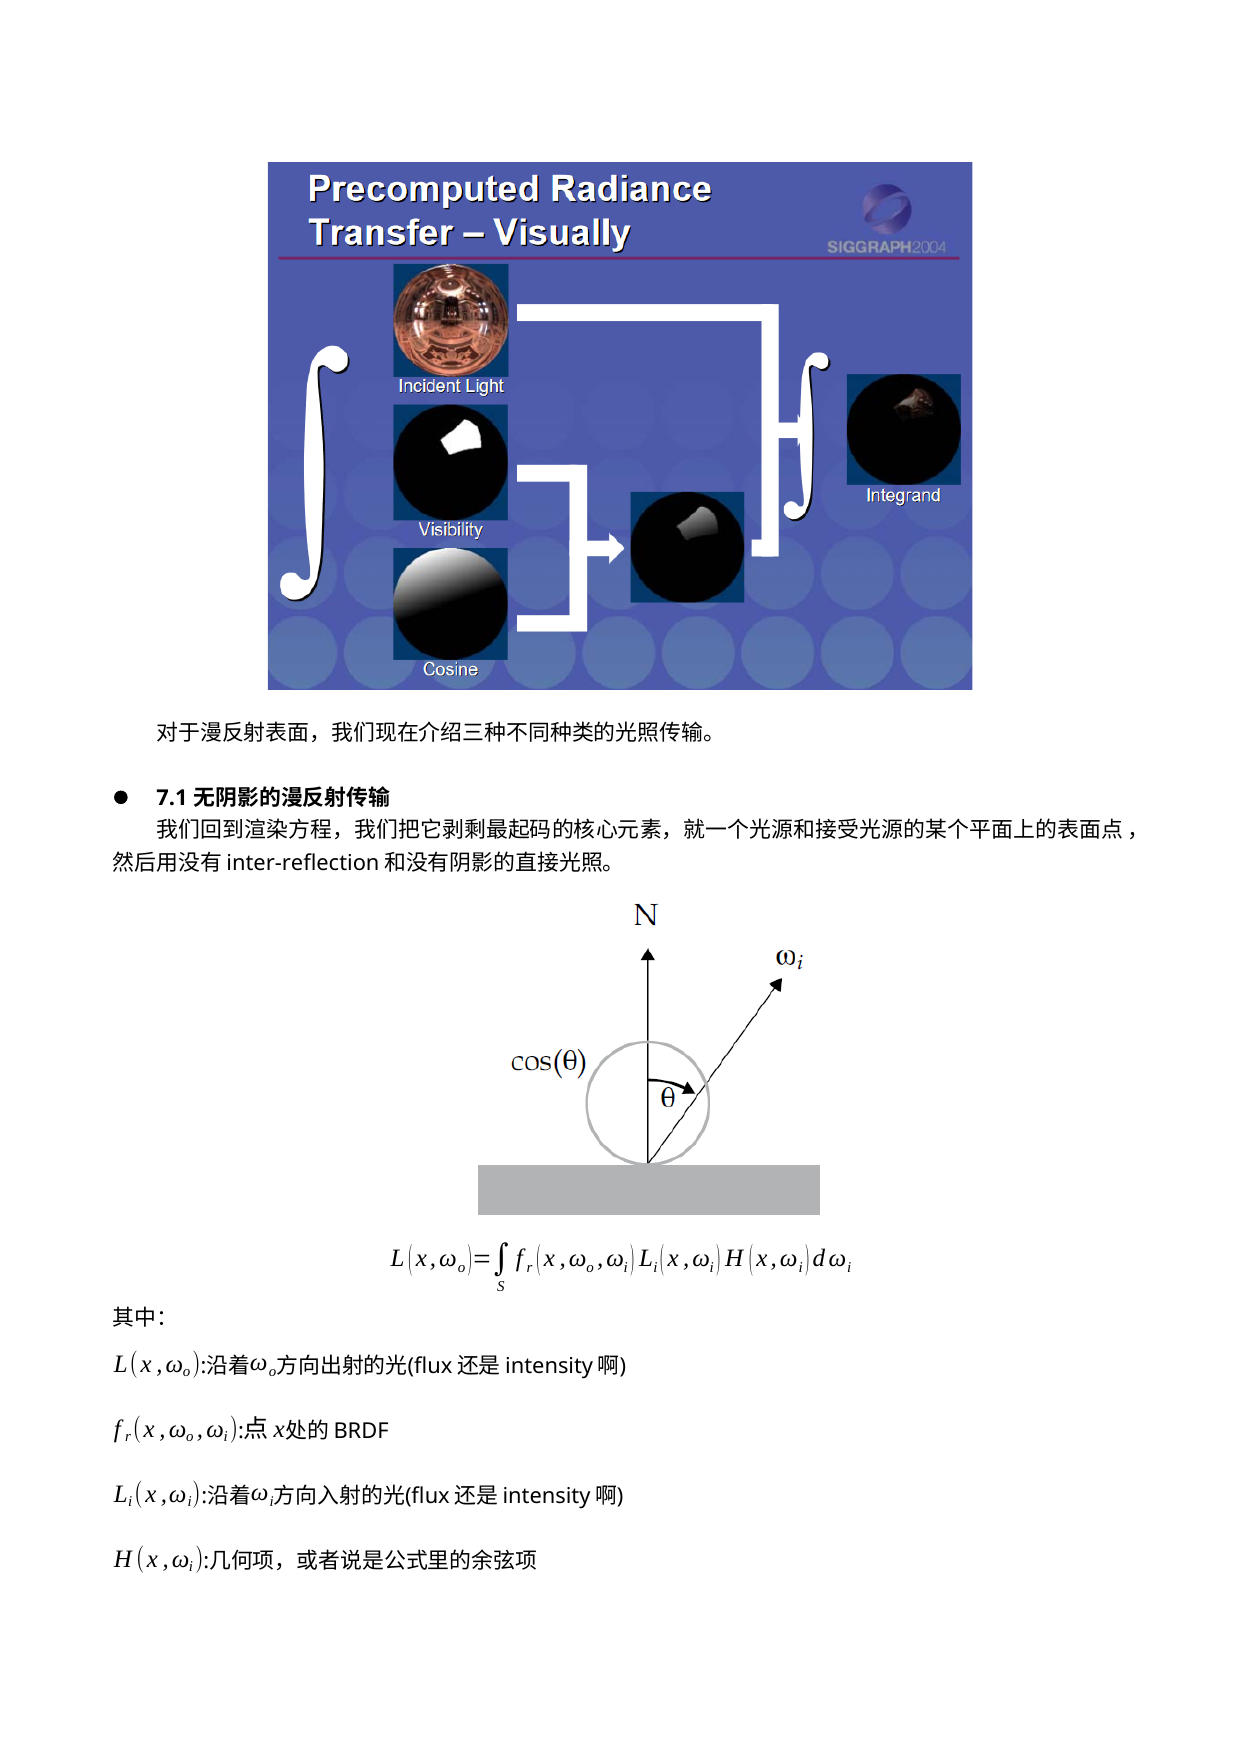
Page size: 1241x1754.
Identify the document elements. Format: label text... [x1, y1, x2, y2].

list 7.1 无阴影的漫反射传输 [112, 779, 1128, 812]
text :几何项，或者说是公式里的余弦项 [112, 1527, 1128, 1592]
text :沿着方向入射的光(flux还是intensity啊) [112, 1462, 1128, 1527]
text 我们回到渲染方程，我们把它剥剩最起码的核心元素，就一个光源和接受光源的某个平面上的表面点，然后用没有inter-reflection和没有阴影的直接光照。 [112, 812, 1128, 877]
text :处的BRDF [112, 1397, 1128, 1462]
picture [267, 162, 973, 690]
picture [453, 877, 831, 1222]
text 其中： [112, 1299, 1128, 1332]
text 对于漫反射表面，我们现在介绍三种不同种类的光照传输。 [112, 714, 1128, 747]
text :沿着方向出射的光(flux还是intensity啊) [112, 1332, 1128, 1397]
